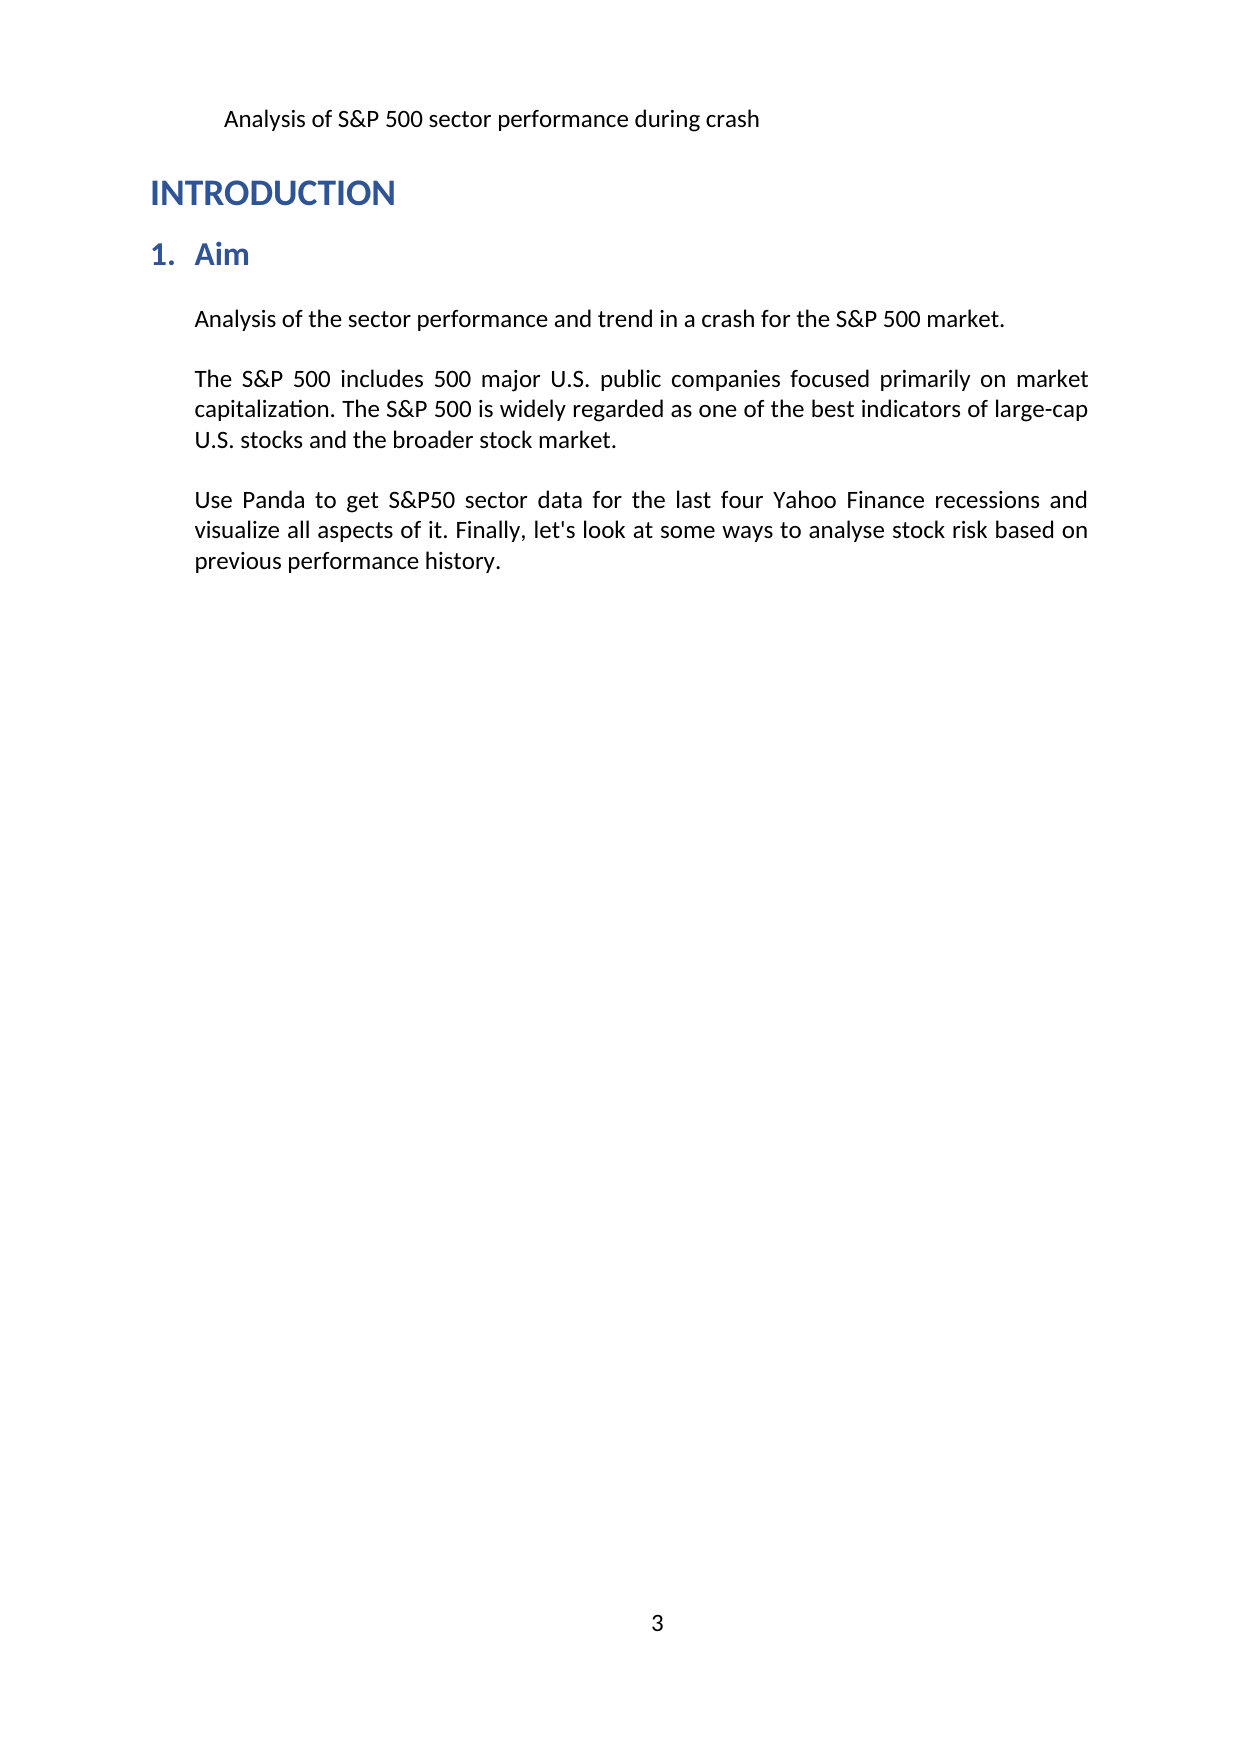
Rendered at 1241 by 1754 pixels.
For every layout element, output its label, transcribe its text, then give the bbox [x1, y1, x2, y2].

text The S&P 500 includes 500 major U.S. public companies focused primarily on market capitalization. The S&P 500 is widely regarded as one of the best indicators of large-cap U.S. stocks and the broader stock market. [194, 363, 1090, 454]
subtitle Aim [150, 233, 1090, 274]
subtitle INTRODUCTION [150, 169, 1090, 215]
text Analysis of the sector performance and trend in a crash for the S&P 500 market. [194, 303, 1090, 334]
text Use Panda to get S&P50 sector data for the last four Yahoo Finance recessions and visualize all aspects of it. Finally, let's look at some ways to analyse stock risk based on previous performance history. [194, 484, 1090, 575]
